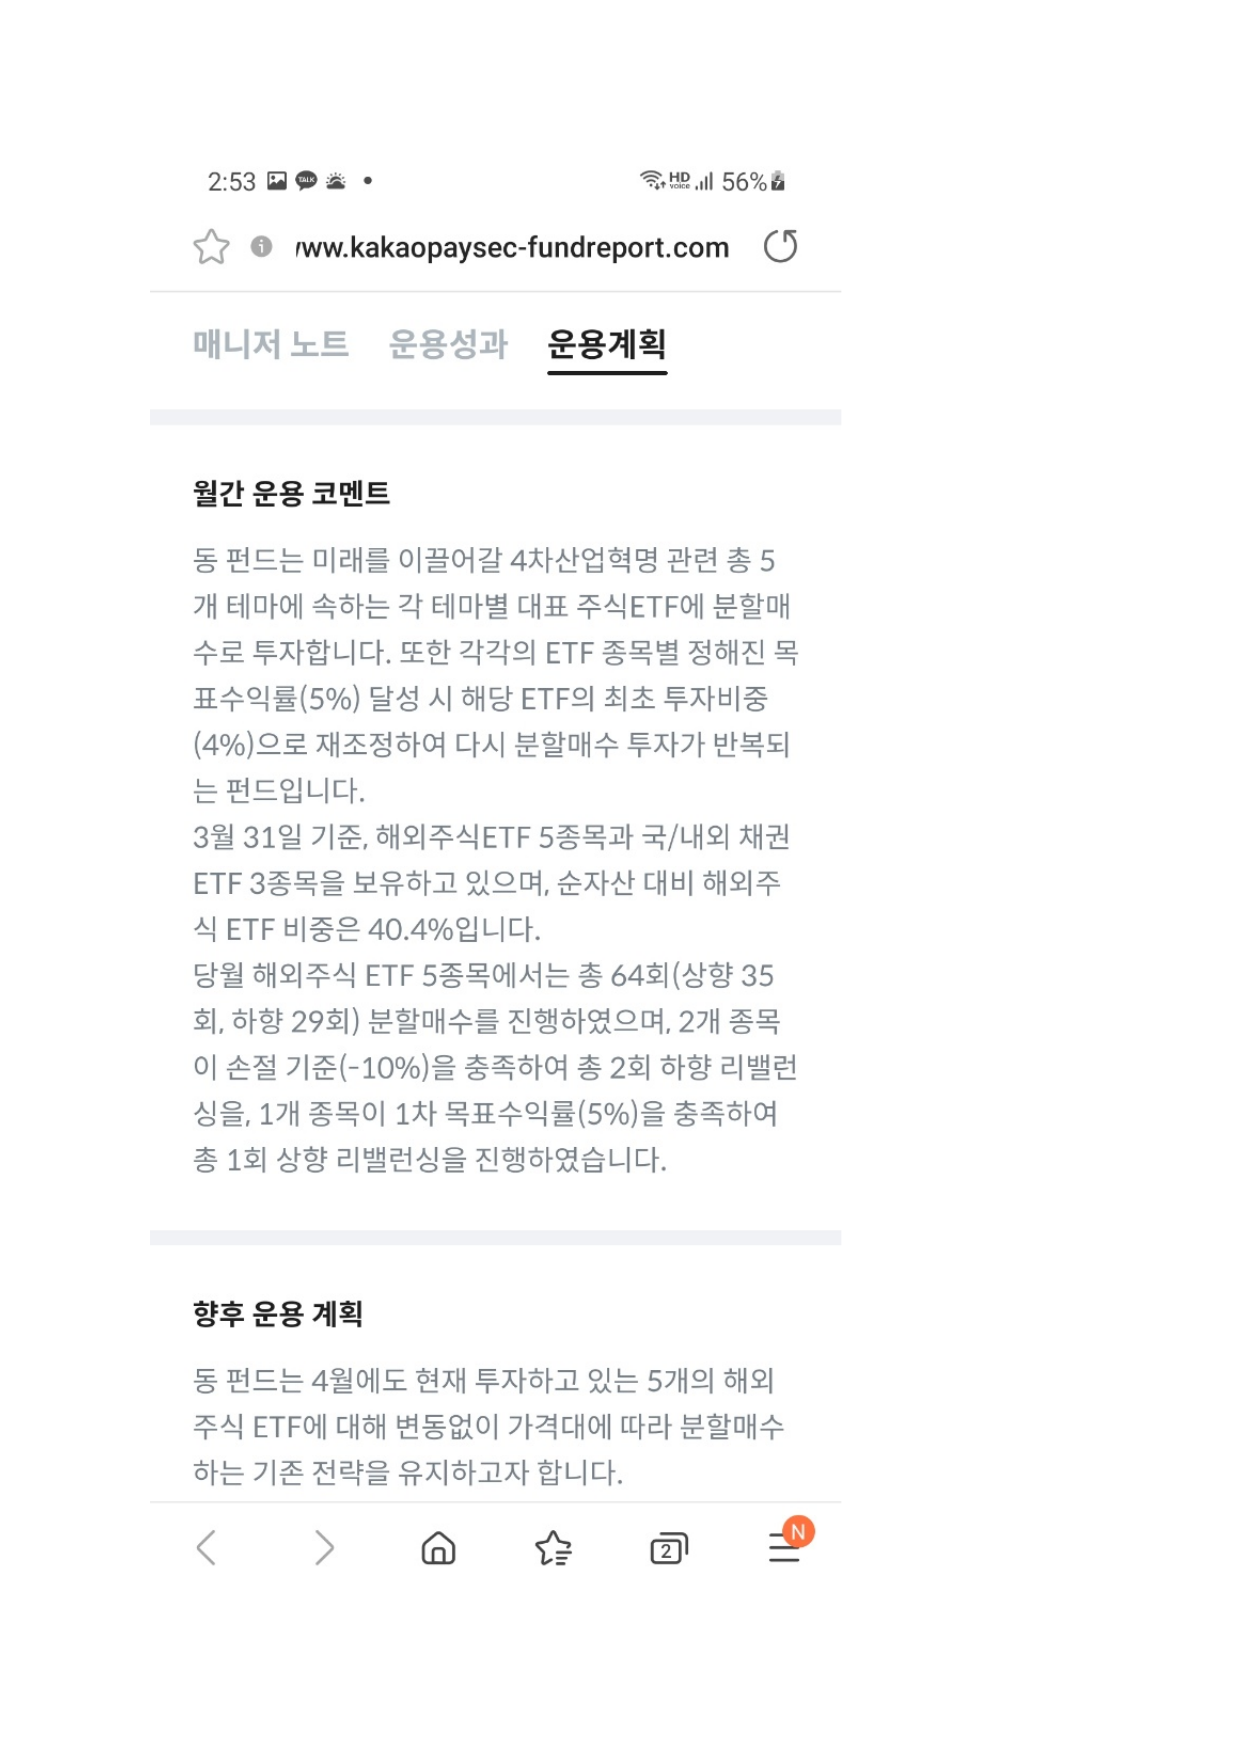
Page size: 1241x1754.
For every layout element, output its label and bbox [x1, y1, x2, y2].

picture [150, 150, 842, 1604]
